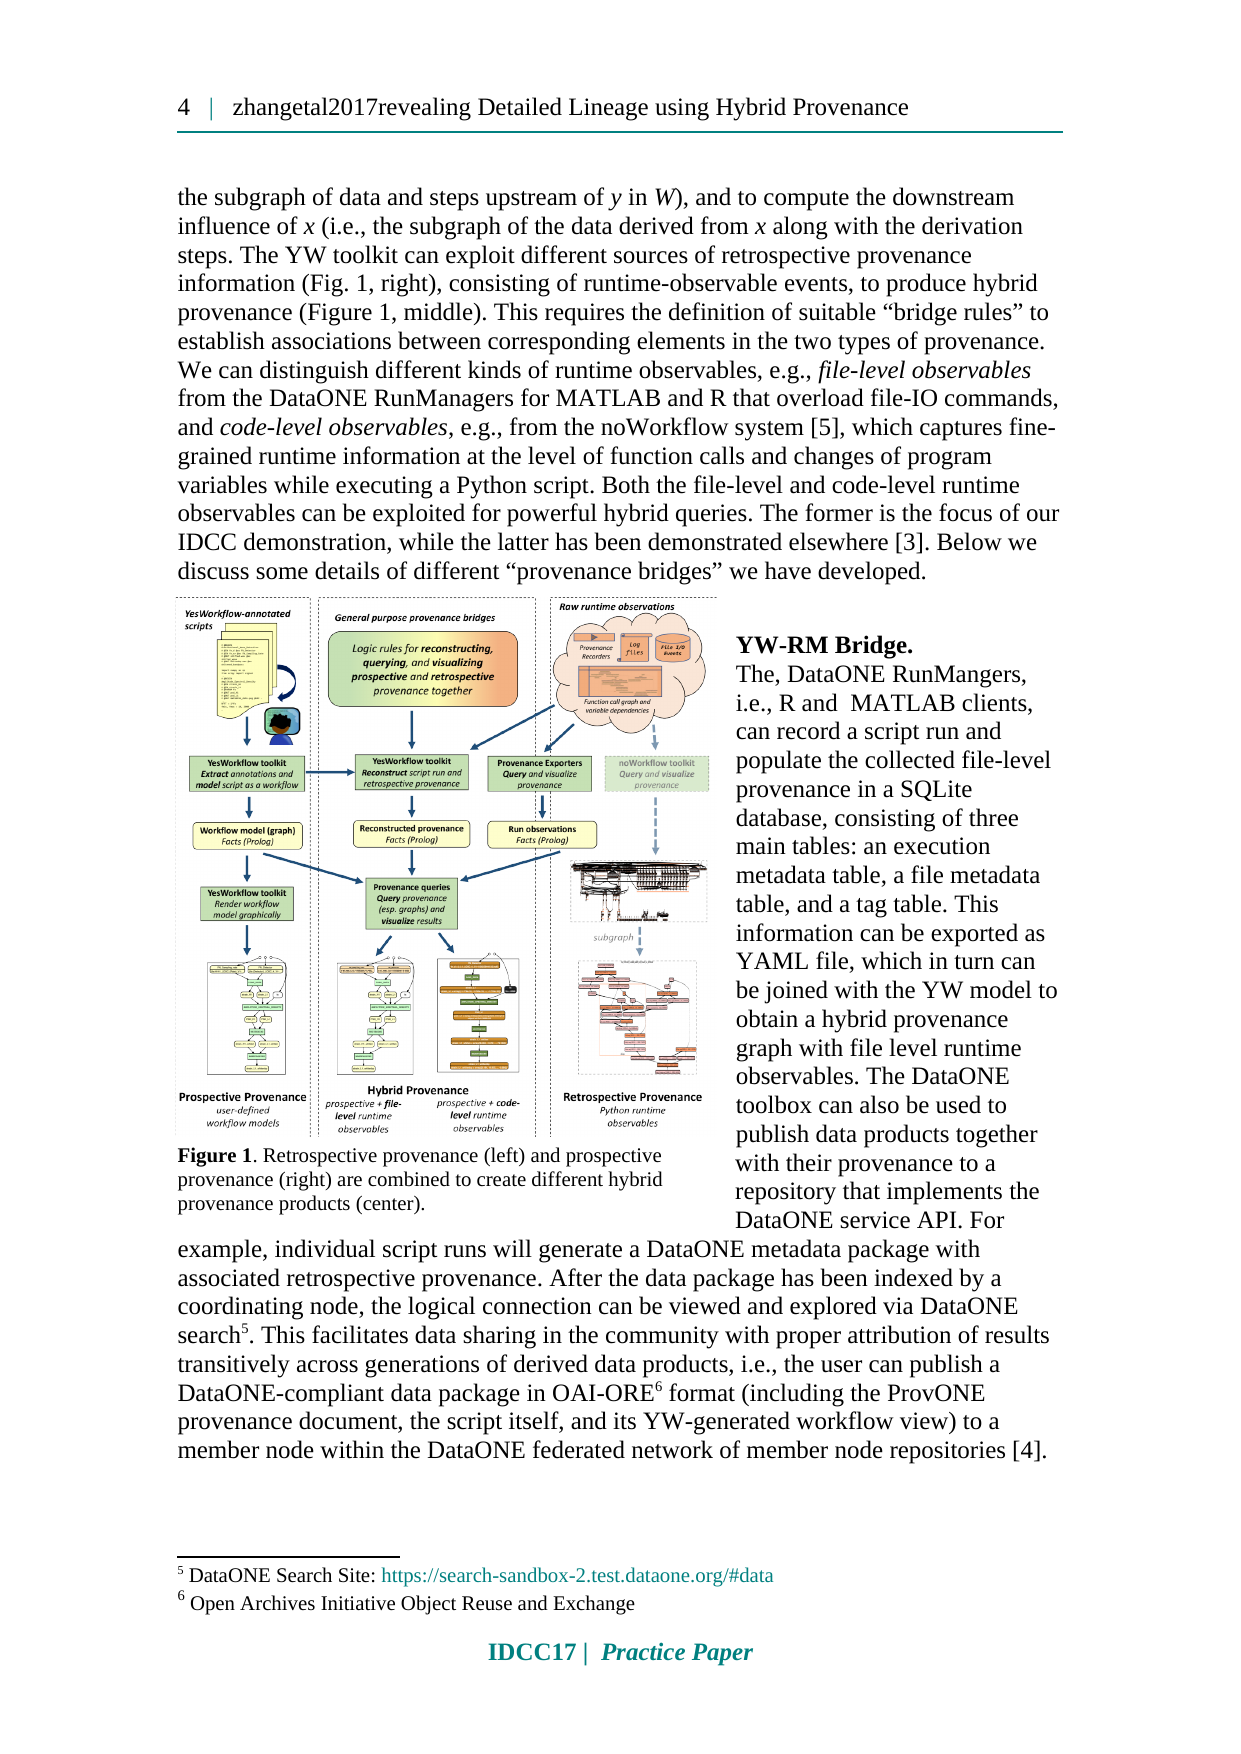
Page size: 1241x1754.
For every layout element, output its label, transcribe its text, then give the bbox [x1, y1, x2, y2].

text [177, 182, 1063, 585]
text YW-RM Bridge. [717, 630, 1063, 659]
text The, DataONE RunMangers, i.e., R and MATLAB clients, can record a script run and populate the collected file-level provenance in a SQLite database, consisting of three main tables: an execution metadata table, a file metadata table, and a tag table. This information can be exported as YAML file, which in turn can be joined with the YW model to obtain a hybrid provenance graph with file level runtime observables. The DataONE toolbox can also be used to publish data products together with their provenance to a repository that implements the DataONE service API. For example, individual script runs will generate a DataONE metadata package with associated retrospective provenance. After the data package has been indexed by a coordinating node, the logical connection can be viewed and explored via DataONE search. This facilitates data sharing in the community with proper attribution of results transitively across generations of derived data products, i.e., the user can publish a DataONE-compliant data package in OAI-ORE format (including the ProvONE provenance document, the script itself, and its YW-generated workflow view) to a member node within the DataONE federated network of member node repositories [4]. [177, 659, 1063, 1464]
